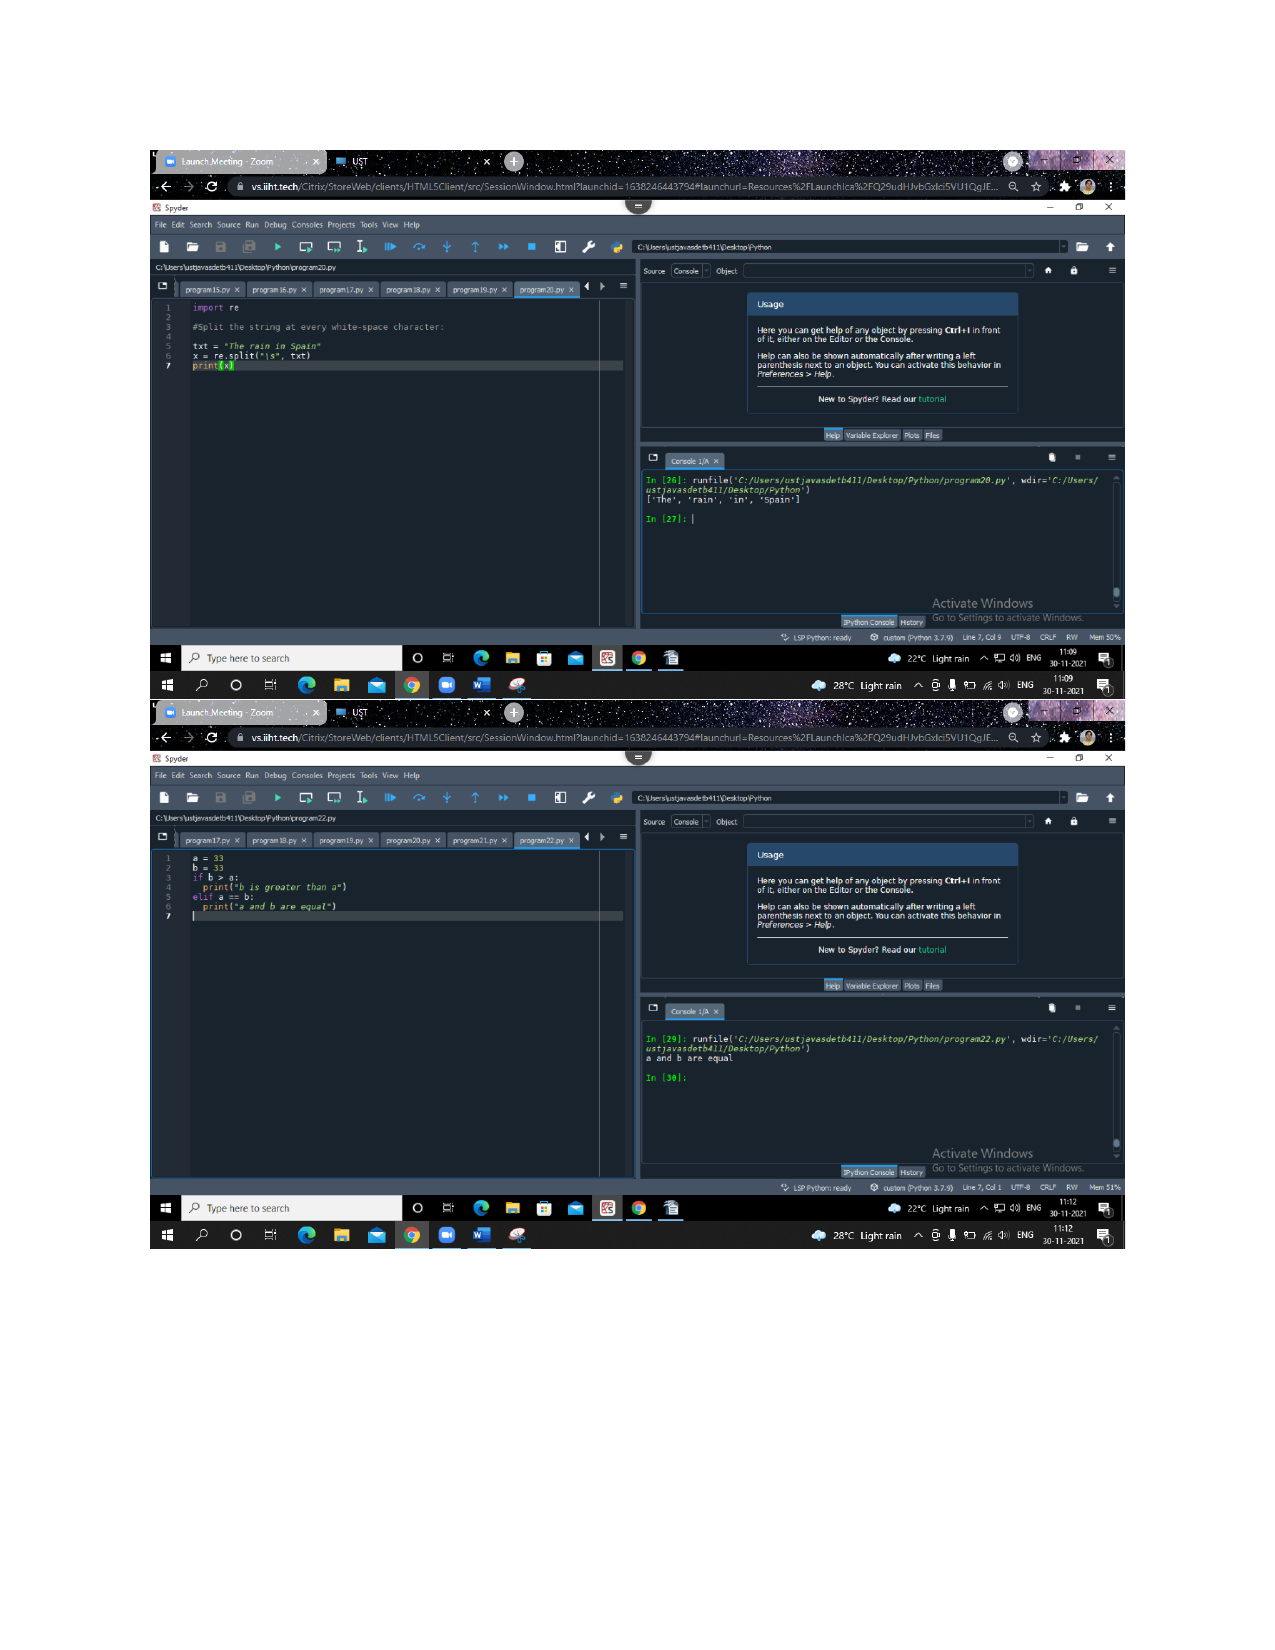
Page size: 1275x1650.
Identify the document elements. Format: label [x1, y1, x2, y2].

picture [150, 150, 1125, 699]
picture [150, 700, 1125, 1249]
